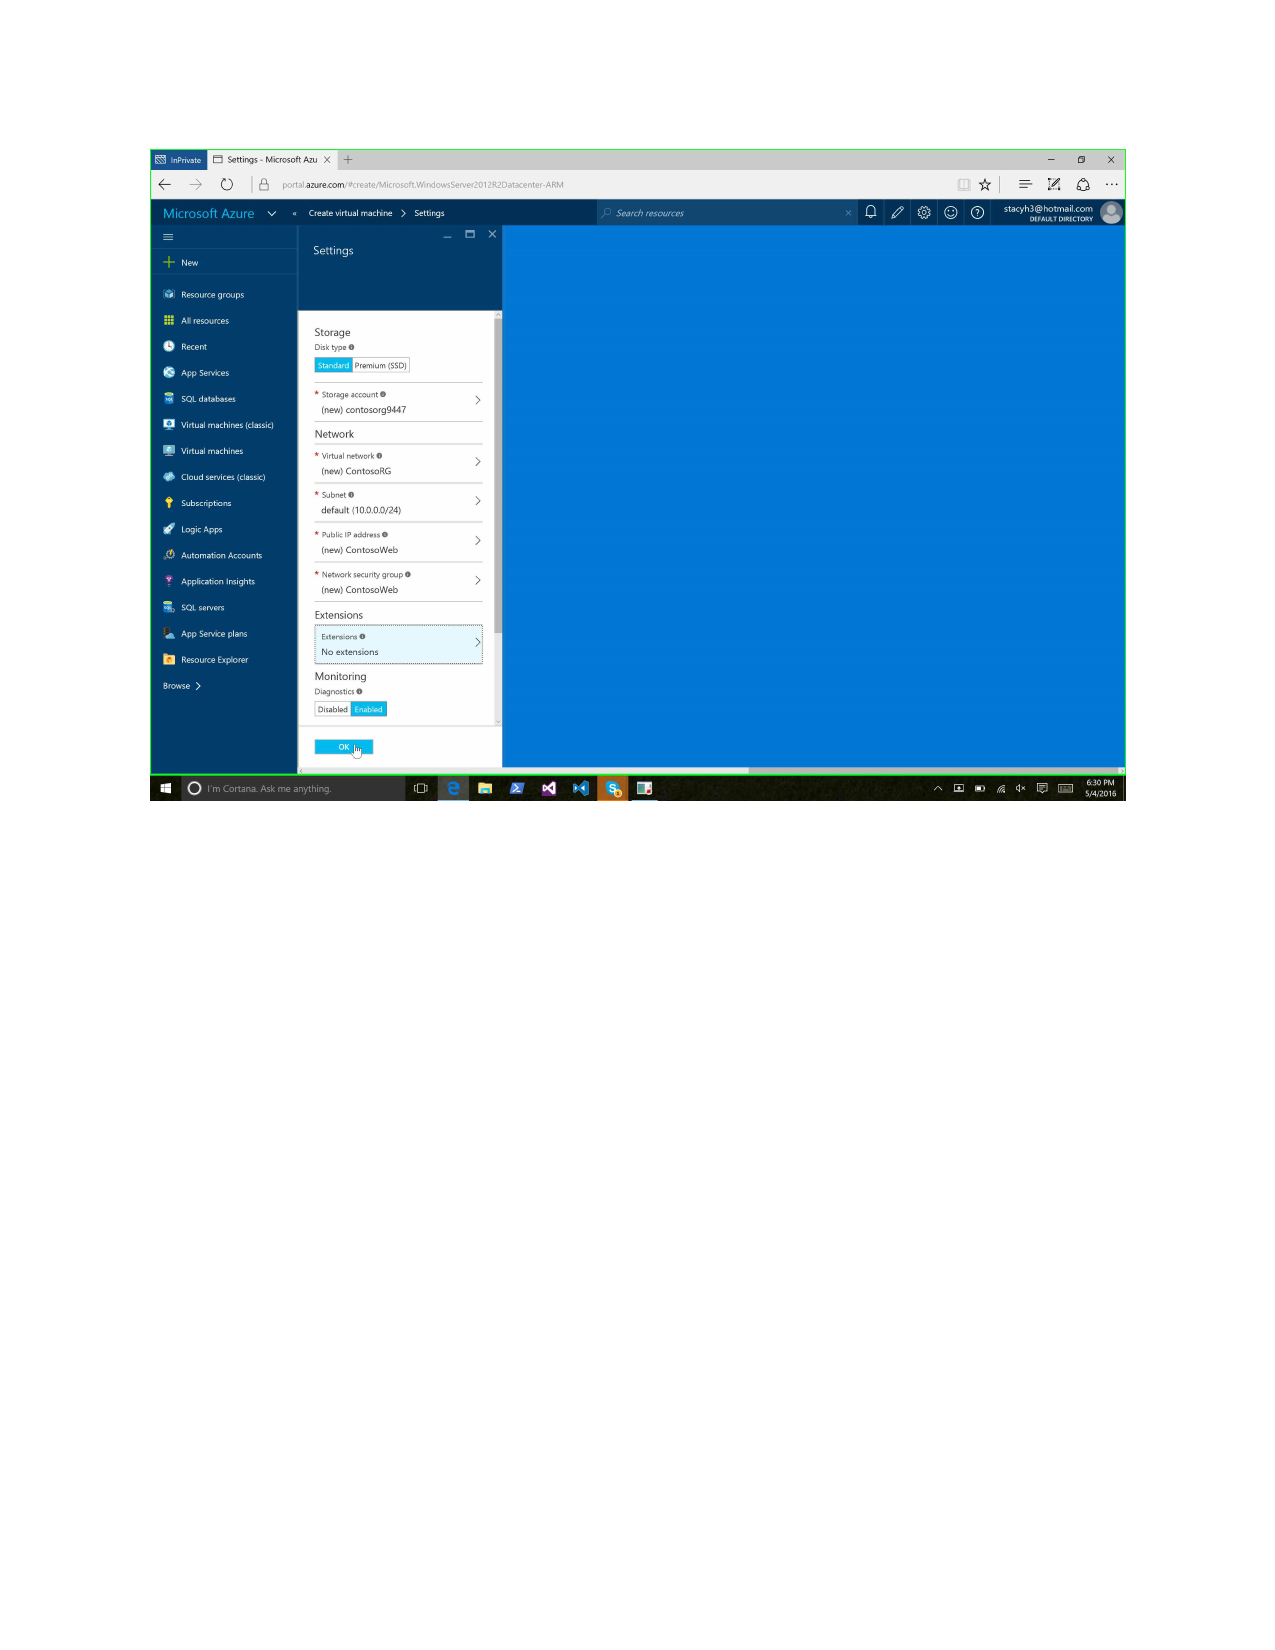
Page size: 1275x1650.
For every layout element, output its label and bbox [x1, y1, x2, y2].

picture [150, 149, 1126, 801]
